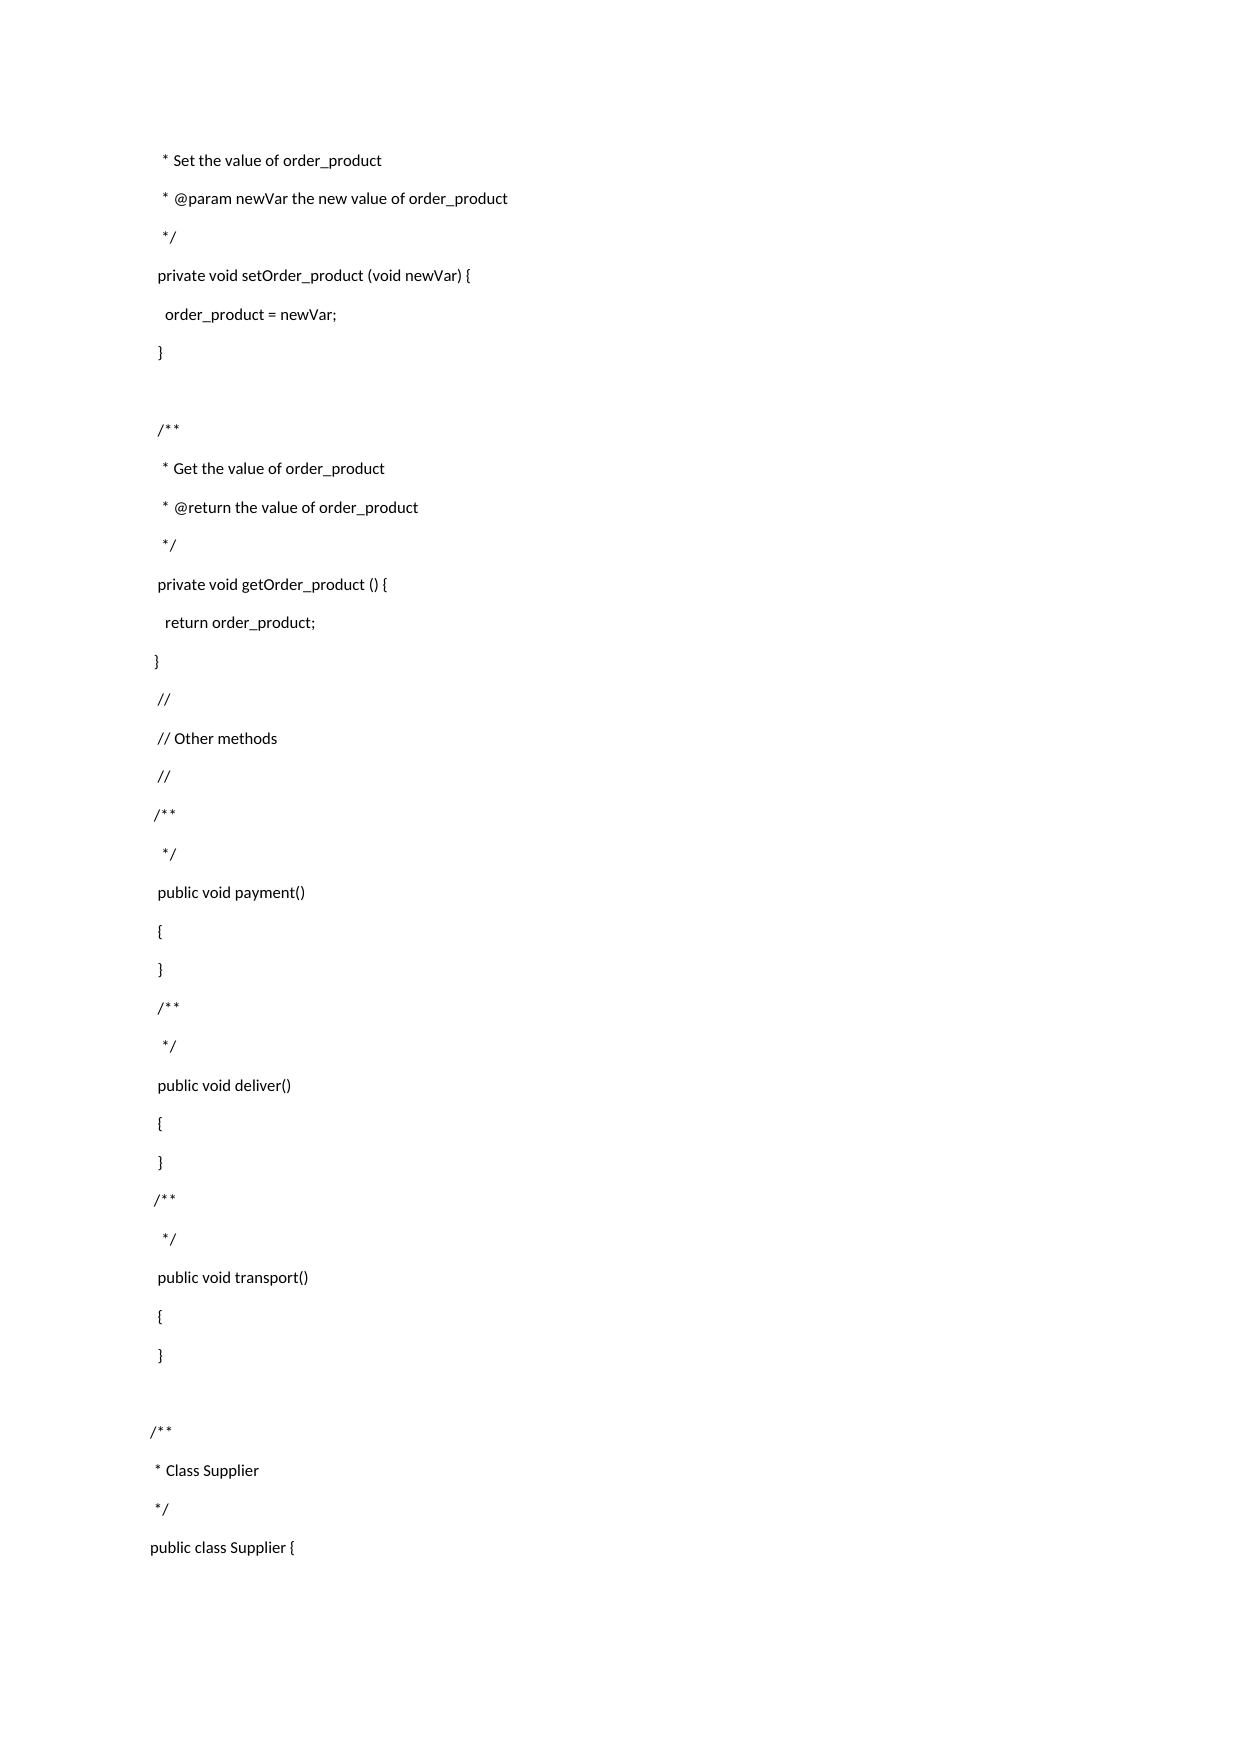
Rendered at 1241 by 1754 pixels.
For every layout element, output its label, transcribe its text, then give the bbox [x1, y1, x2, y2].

text { [150, 921, 1090, 941]
text } [150, 1345, 1090, 1365]
text * Class Supplier [150, 1460, 1090, 1481]
text */ [150, 1499, 1090, 1519]
text public void payment() [150, 882, 1090, 903]
text } [150, 651, 1090, 671]
text return order_product; [150, 612, 1090, 633]
text /** [150, 420, 1090, 440]
text public void transport() [150, 1268, 1090, 1288]
text * Get the value of order_product [150, 458, 1090, 479]
text { [150, 1113, 1090, 1134]
text /** [150, 1191, 1090, 1211]
text // Other methods [150, 728, 1090, 748]
text public class Supplier { [150, 1537, 1090, 1558]
text * @param newVar the new value of order_product [150, 188, 1090, 209]
text private void getOrder_product () { [150, 574, 1090, 594]
text /** [150, 998, 1090, 1018]
text /** [150, 1422, 1090, 1442]
text // [150, 767, 1090, 787]
text */ [150, 535, 1090, 556]
text order_product = newVar; [150, 304, 1090, 324]
text private void setOrder_product (void newVar) { [150, 266, 1090, 286]
text /** [150, 805, 1090, 826]
text */ [150, 1229, 1090, 1249]
text } [150, 343, 1090, 363]
text * Set the value of order_product [150, 150, 1090, 170]
text // [150, 689, 1090, 710]
text * @return the value of order_product [150, 497, 1090, 517]
text */ [150, 1036, 1090, 1057]
text } [150, 959, 1090, 980]
text } [150, 1152, 1090, 1172]
text */ [150, 844, 1090, 864]
text { [150, 1306, 1090, 1327]
text */ [150, 227, 1090, 247]
text public void deliver() [150, 1075, 1090, 1095]
